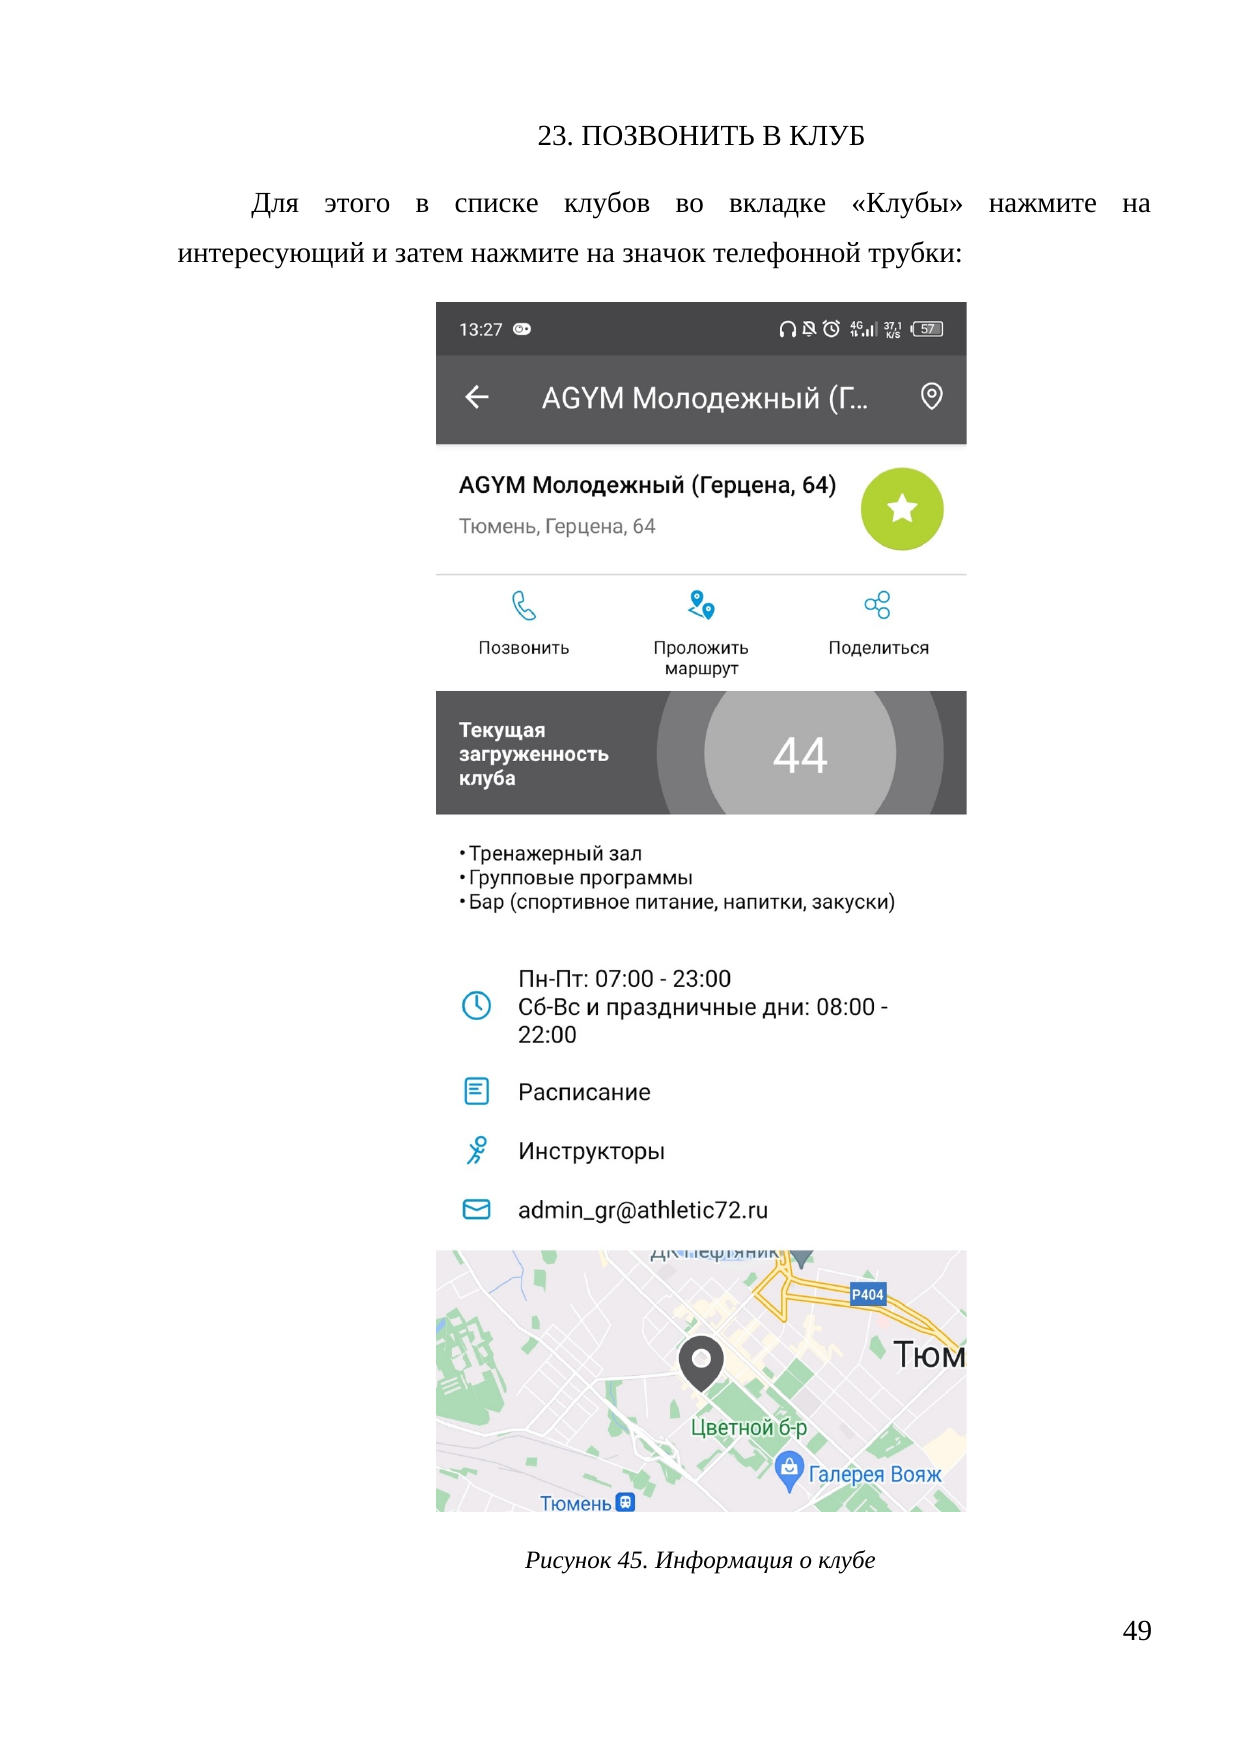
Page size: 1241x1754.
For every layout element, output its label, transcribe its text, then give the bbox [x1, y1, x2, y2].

text Для этого в списке клубов во вкладке «Клубы» нажмите на интересующий и затем нажмите на значок телефонной трубки: [177, 185, 1152, 269]
picture [436, 302, 967, 1512]
text Рисунок 45. Информация о клубе [251, 1545, 1152, 1574]
text 23. ПОЗВОНИТЬ В КЛУБ [177, 118, 1152, 152]
